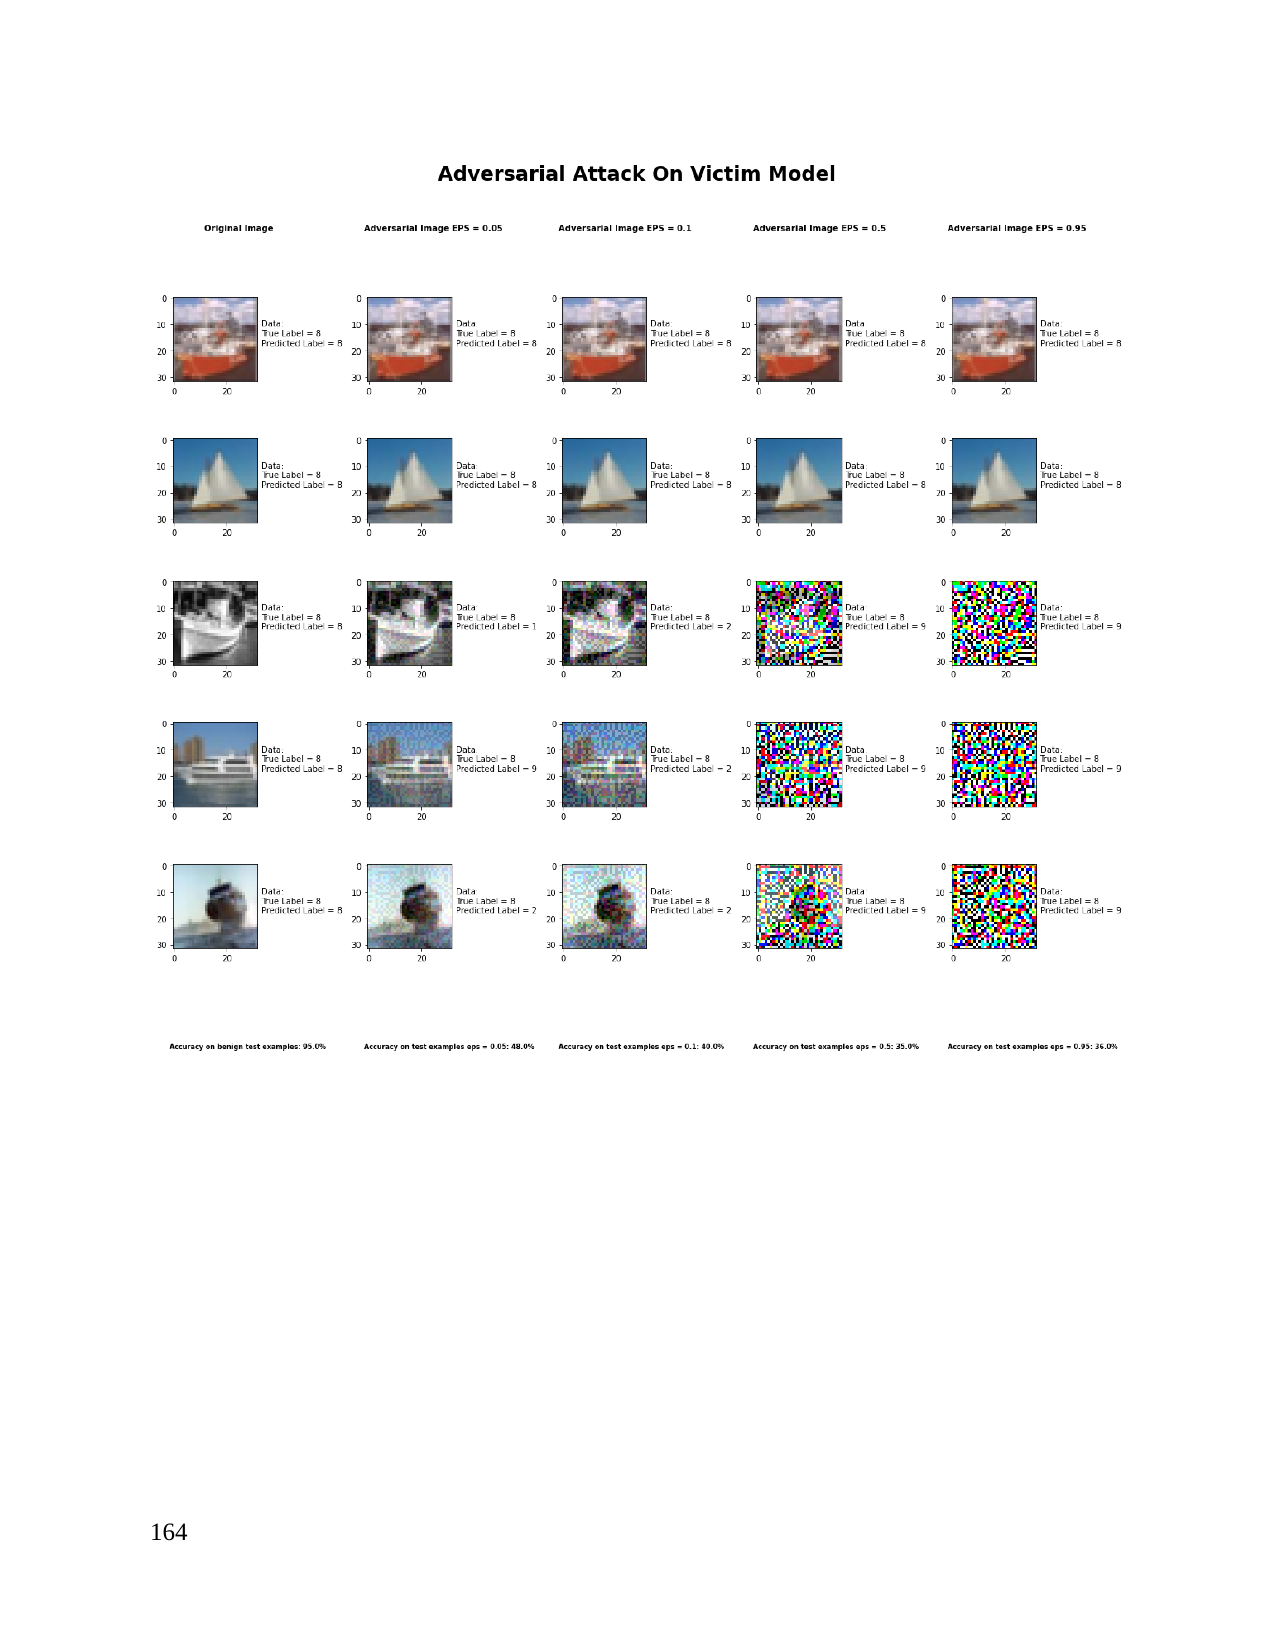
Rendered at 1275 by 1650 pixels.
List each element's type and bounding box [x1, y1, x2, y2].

picture [150, 150, 1125, 1096]
